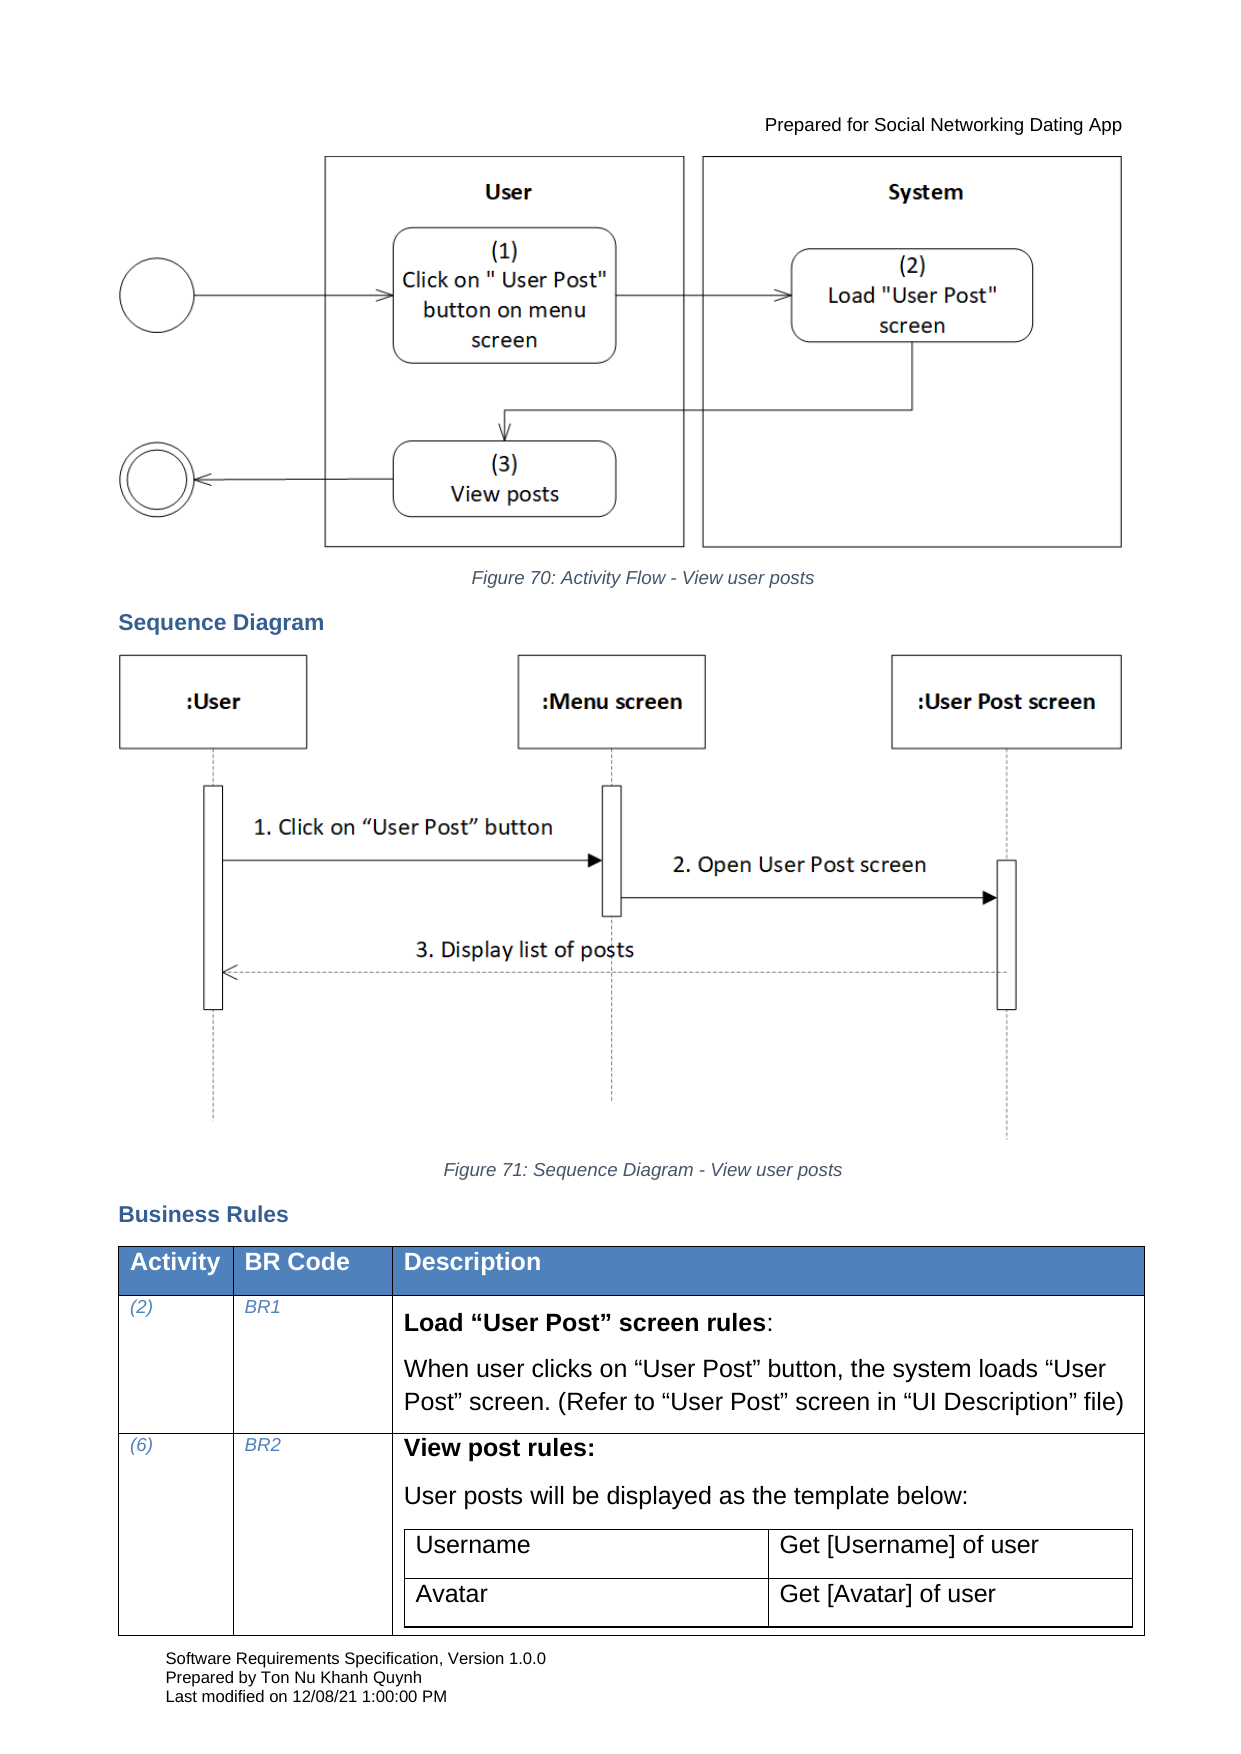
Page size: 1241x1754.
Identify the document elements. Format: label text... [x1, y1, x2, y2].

table_header Description [393, 1247, 1144, 1295]
table_cell BR2 [234, 1434, 392, 1635]
text Figure 70: Activity Flow - View user posts [118, 567, 1122, 588]
table_cell BR1 [234, 1296, 392, 1432]
table_header Activity [119, 1247, 233, 1295]
table_header BR Code [234, 1247, 392, 1295]
picture [118, 156, 1123, 548]
text Figure 71: Sequence Diagram - View user posts [118, 1158, 1122, 1180]
table_cell (2) [119, 1296, 233, 1432]
picture [118, 654, 1123, 1140]
table_cell Load “User Post” screen rules: When user clicks on “User Post” button, the system loads “User Post” screen. (Refer to “User Post” screen in “UI Description” file) [393, 1296, 1144, 1432]
table_cell (6) [119, 1434, 233, 1635]
text Business Rules [118, 1201, 1122, 1227]
text Sequence Diagram [118, 609, 1122, 635]
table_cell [393, 1434, 1144, 1635]
